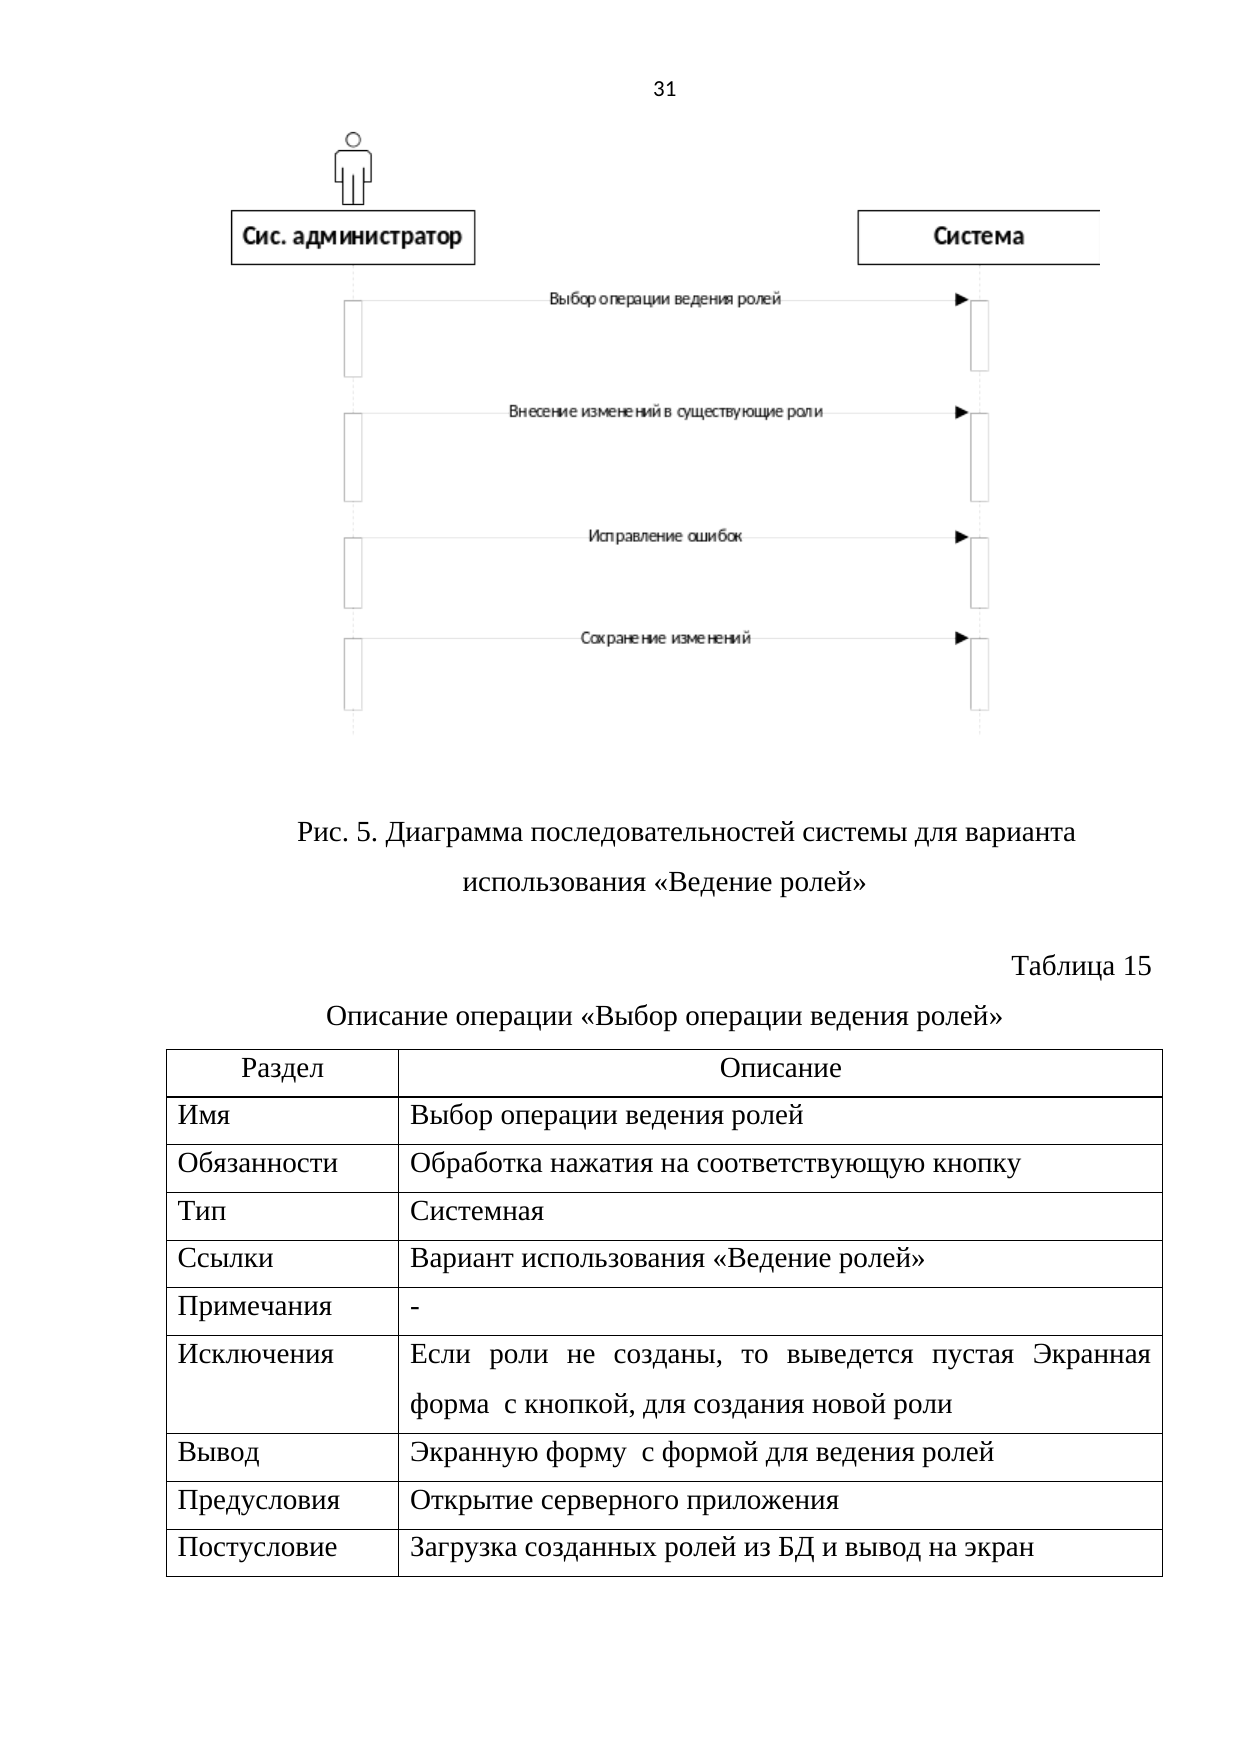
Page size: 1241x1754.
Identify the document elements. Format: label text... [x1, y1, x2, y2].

text Рис. 5. Диаграмма последовательностей системы для варианта использования «Ведение ролей» [177, 814, 1152, 898]
table_cell Загрузка созданных ролей из БД и вывод на экран [399, 1530, 1162, 1576]
table_cell Экранную форму с формой для ведения ролей [399, 1434, 1162, 1481]
table_cell Примечания [167, 1288, 398, 1335]
table_cell Ссылки [167, 1241, 398, 1287]
table_cell Выбор операции ведения ролей [399, 1098, 1162, 1144]
table_cell Открытие серверного приложения [399, 1482, 1162, 1528]
table_cell Вывод [167, 1434, 398, 1481]
table_cell Исключения [167, 1336, 398, 1433]
table_cell Тип [167, 1193, 398, 1239]
table_cell Предусловия [167, 1482, 398, 1528]
table_cell Если роли не созданы, то выведется пустая Экранная форма с кнопкой, для создания новой роли [399, 1336, 1162, 1433]
table_cell Системная [399, 1193, 1162, 1239]
table_cell - [399, 1288, 1162, 1335]
table_cell Вариант использования «Ведение ролей» [399, 1241, 1162, 1287]
table_cell Обработка нажатия на соответствующую кнопку [399, 1145, 1162, 1192]
text Таблица 15 [177, 948, 1152, 982]
text Описание операции «Выбор операции ведения ролей» [177, 998, 1152, 1032]
table_header Описание [399, 1050, 1162, 1096]
table_cell Постусловие [167, 1530, 398, 1576]
table_header Раздел [167, 1050, 398, 1096]
table_cell Имя [167, 1098, 398, 1144]
table_cell Обязанности [167, 1145, 398, 1192]
